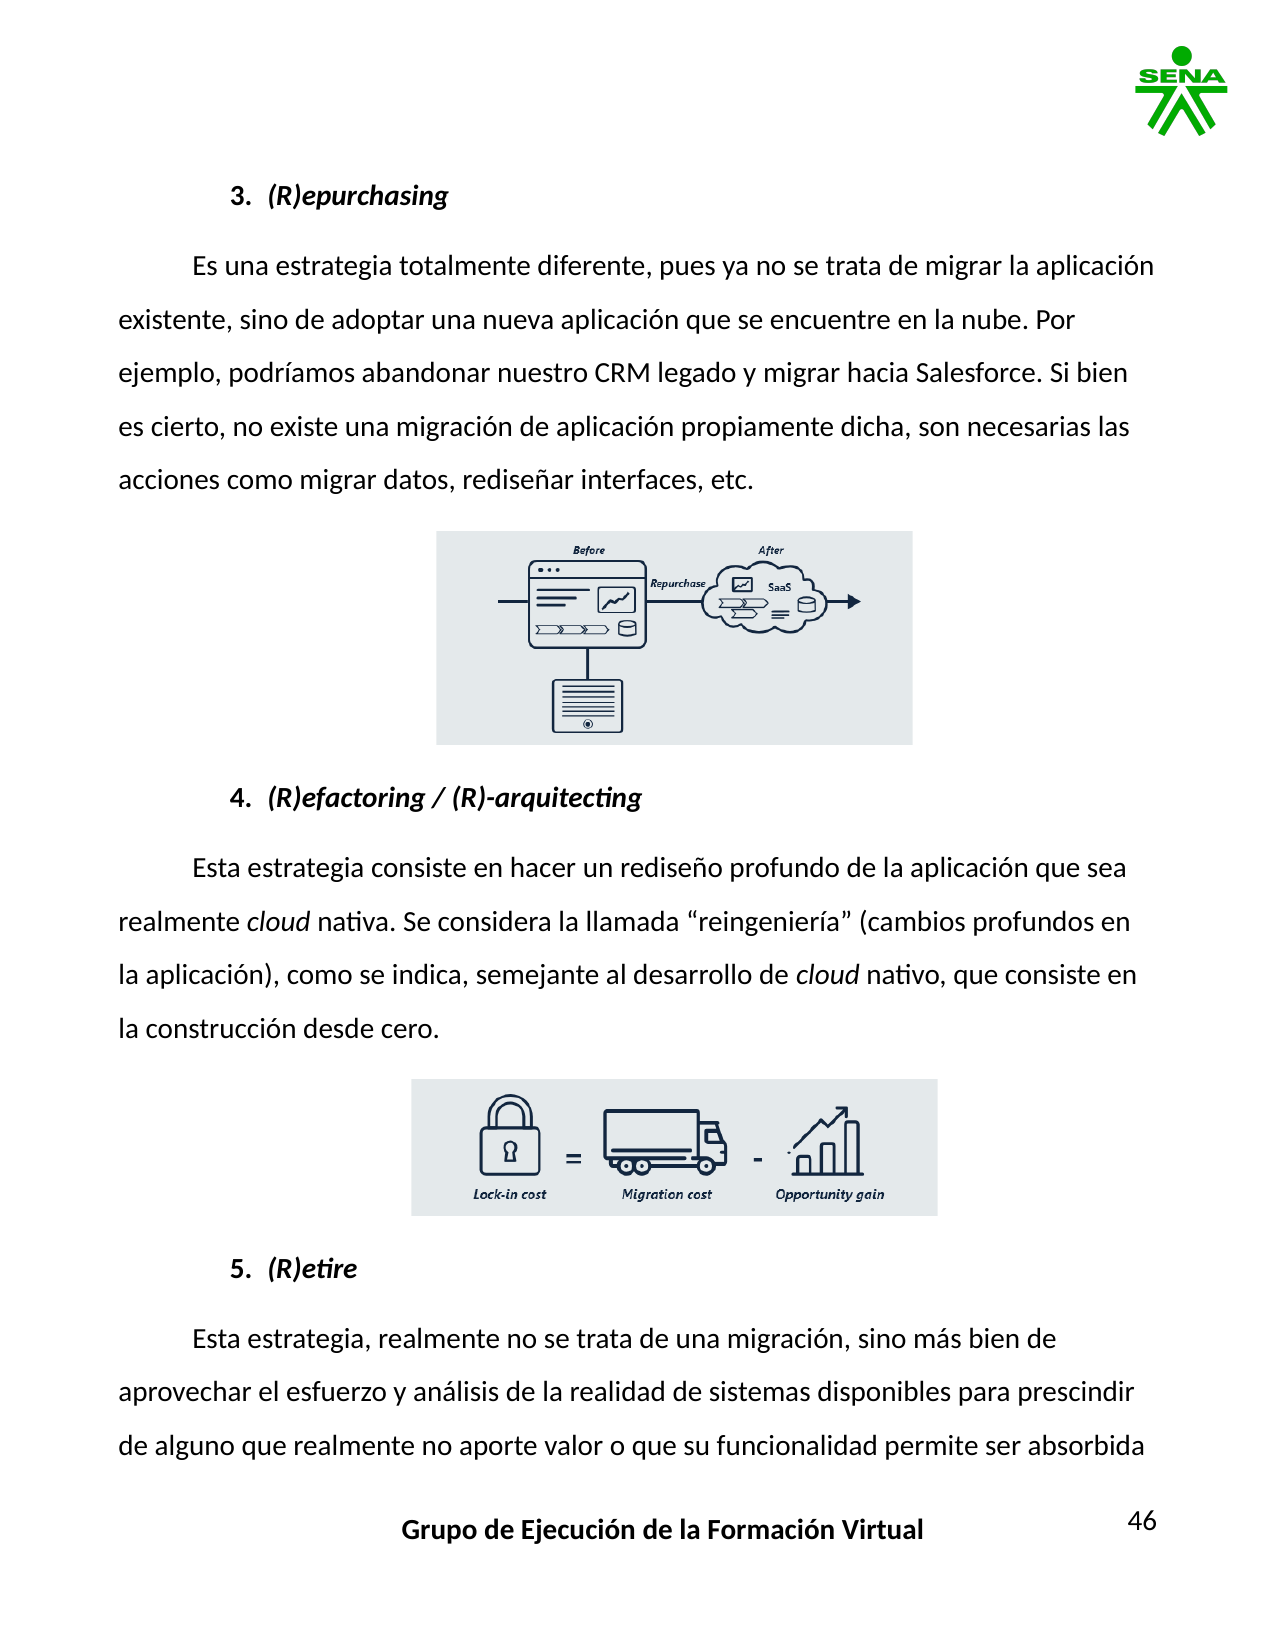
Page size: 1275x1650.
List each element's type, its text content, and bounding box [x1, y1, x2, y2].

text Esta estrategia consiste en hacer un rediseño profundo de la aplicación que sea realmente cloud nativa. Se considera la llamada “reingeniería” (cambios profundos en la aplicación), como se indica, semejante al desarrollo de cloud nativo, que consiste en la construcción desde cero. [118, 849, 1157, 1045]
list (R)efactoring / (R)-arquitecting [229, 779, 1157, 815]
picture [1135, 46, 1228, 136]
picture [436, 531, 913, 745]
picture [411, 1079, 938, 1216]
text Es una estrategia totalmente diferente, pues ya no se trata de migrar la aplicación existente, sino de adoptar una nueva aplicación que se encuentre en la nube. Por ejemplo, podríamos abandonar nuestro CRM legado y migrar hacia Salesforce. Si bien es cierto, no existe una migración de aplicación propiamente dicha, son necesarias las acciones como migrar datos, rediseñar interfaces, etc. [118, 247, 1157, 497]
list (R)epurchasing [229, 177, 1157, 213]
list (R)etire [229, 1250, 1157, 1286]
